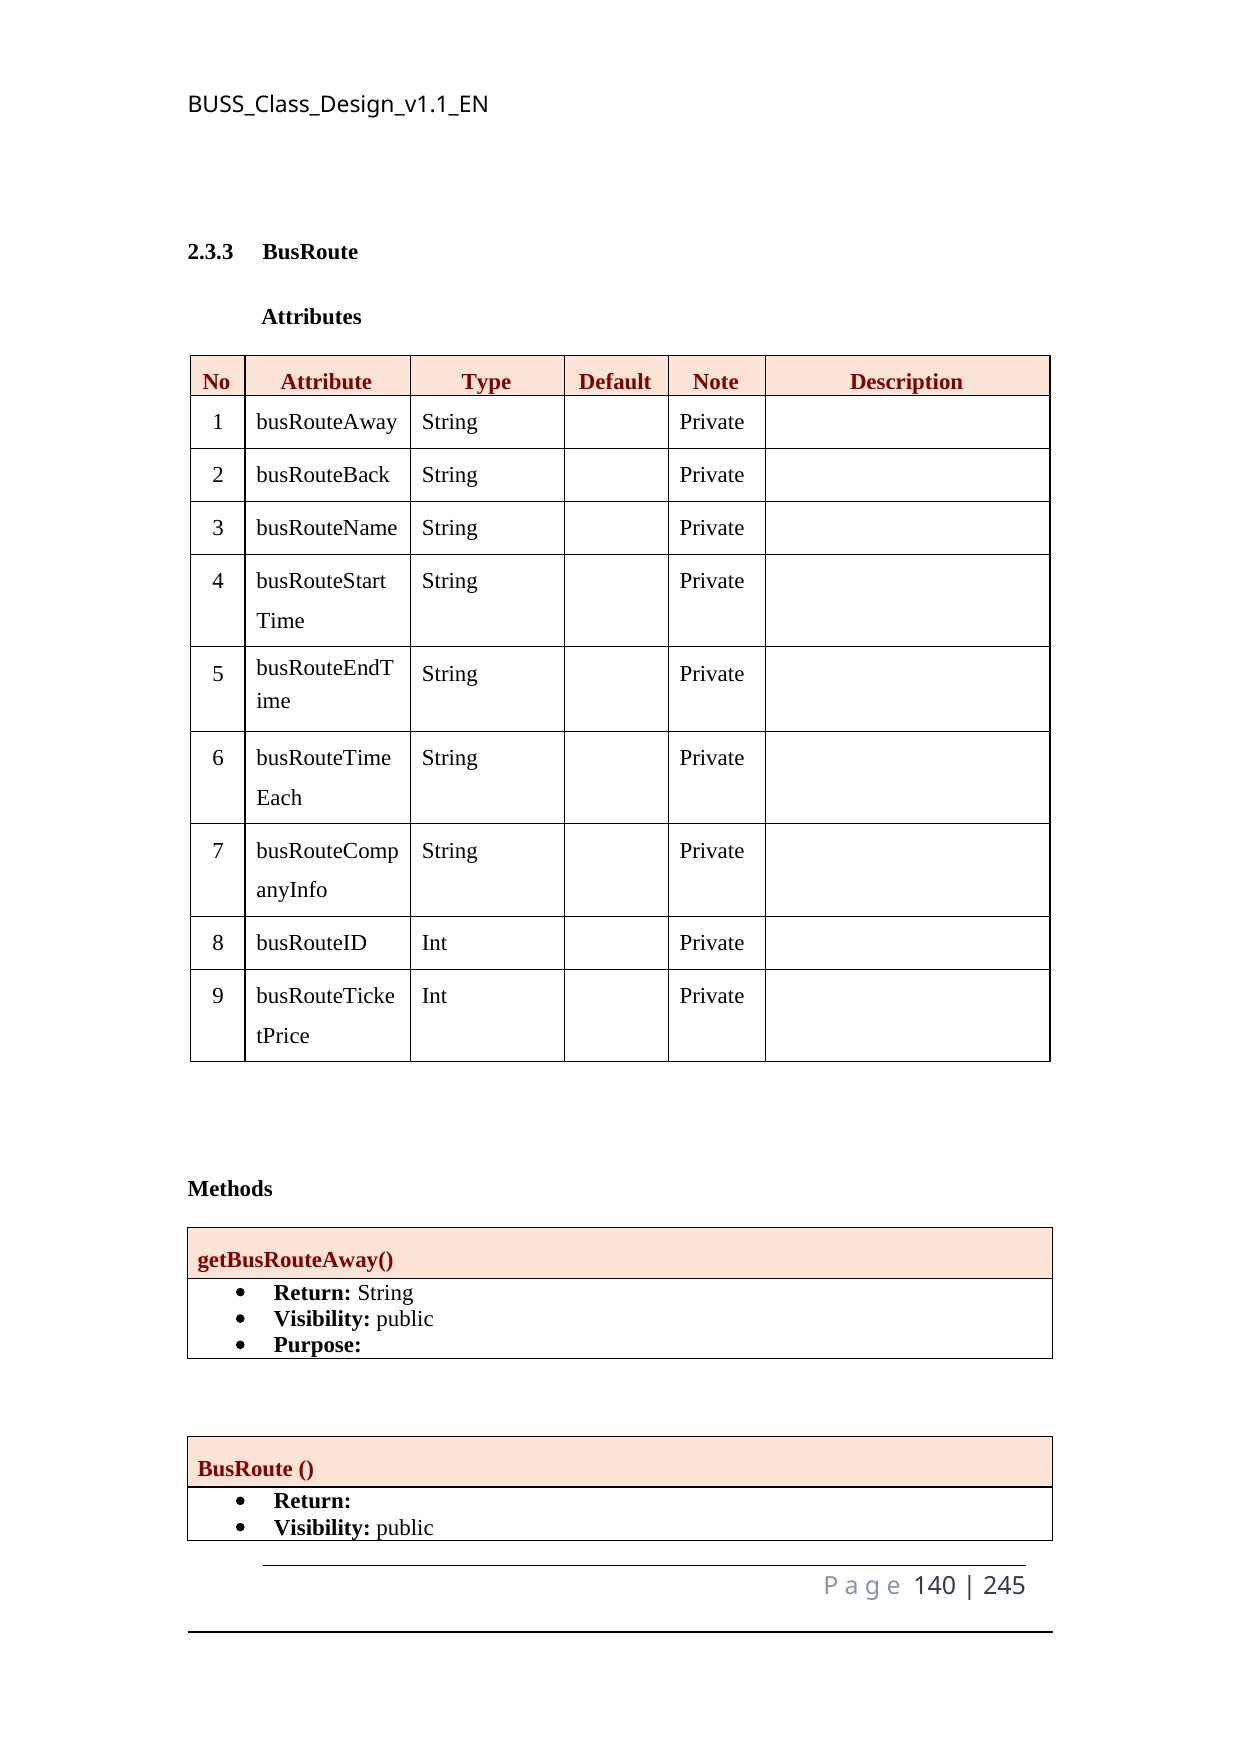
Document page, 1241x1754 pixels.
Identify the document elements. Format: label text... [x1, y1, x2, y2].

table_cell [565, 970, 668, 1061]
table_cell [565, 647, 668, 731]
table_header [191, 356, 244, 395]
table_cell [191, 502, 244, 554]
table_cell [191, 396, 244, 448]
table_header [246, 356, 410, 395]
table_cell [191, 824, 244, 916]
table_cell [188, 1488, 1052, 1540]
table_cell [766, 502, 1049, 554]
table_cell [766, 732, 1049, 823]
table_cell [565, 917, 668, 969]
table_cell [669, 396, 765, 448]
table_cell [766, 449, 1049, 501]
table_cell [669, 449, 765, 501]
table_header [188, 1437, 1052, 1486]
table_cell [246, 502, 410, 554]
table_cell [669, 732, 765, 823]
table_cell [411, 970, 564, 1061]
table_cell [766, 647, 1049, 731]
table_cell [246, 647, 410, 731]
subtitle Methods [187, 1175, 1053, 1202]
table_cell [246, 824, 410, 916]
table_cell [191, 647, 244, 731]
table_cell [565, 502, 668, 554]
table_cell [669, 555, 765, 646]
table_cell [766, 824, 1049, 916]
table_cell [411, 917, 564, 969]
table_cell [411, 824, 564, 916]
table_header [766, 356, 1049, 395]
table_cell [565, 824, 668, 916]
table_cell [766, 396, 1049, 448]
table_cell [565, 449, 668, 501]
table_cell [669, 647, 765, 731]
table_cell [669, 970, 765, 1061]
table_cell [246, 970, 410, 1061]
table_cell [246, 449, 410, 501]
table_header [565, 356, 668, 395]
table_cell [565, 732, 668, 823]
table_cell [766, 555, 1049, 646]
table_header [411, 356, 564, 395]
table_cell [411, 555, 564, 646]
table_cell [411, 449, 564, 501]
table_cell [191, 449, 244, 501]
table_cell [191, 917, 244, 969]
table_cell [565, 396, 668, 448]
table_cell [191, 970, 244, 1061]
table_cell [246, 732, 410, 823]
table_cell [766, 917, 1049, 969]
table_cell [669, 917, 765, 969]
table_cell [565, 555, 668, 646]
subtitle Attributes [261, 303, 1053, 329]
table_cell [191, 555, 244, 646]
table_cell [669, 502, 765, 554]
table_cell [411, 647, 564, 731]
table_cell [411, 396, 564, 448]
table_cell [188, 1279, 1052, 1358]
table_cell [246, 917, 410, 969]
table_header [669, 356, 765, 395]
subtitle BusRoute [187, 238, 1053, 264]
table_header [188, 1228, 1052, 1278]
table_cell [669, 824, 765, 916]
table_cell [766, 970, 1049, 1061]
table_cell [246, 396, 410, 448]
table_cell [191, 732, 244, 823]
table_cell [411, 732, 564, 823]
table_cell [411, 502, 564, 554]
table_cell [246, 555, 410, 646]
